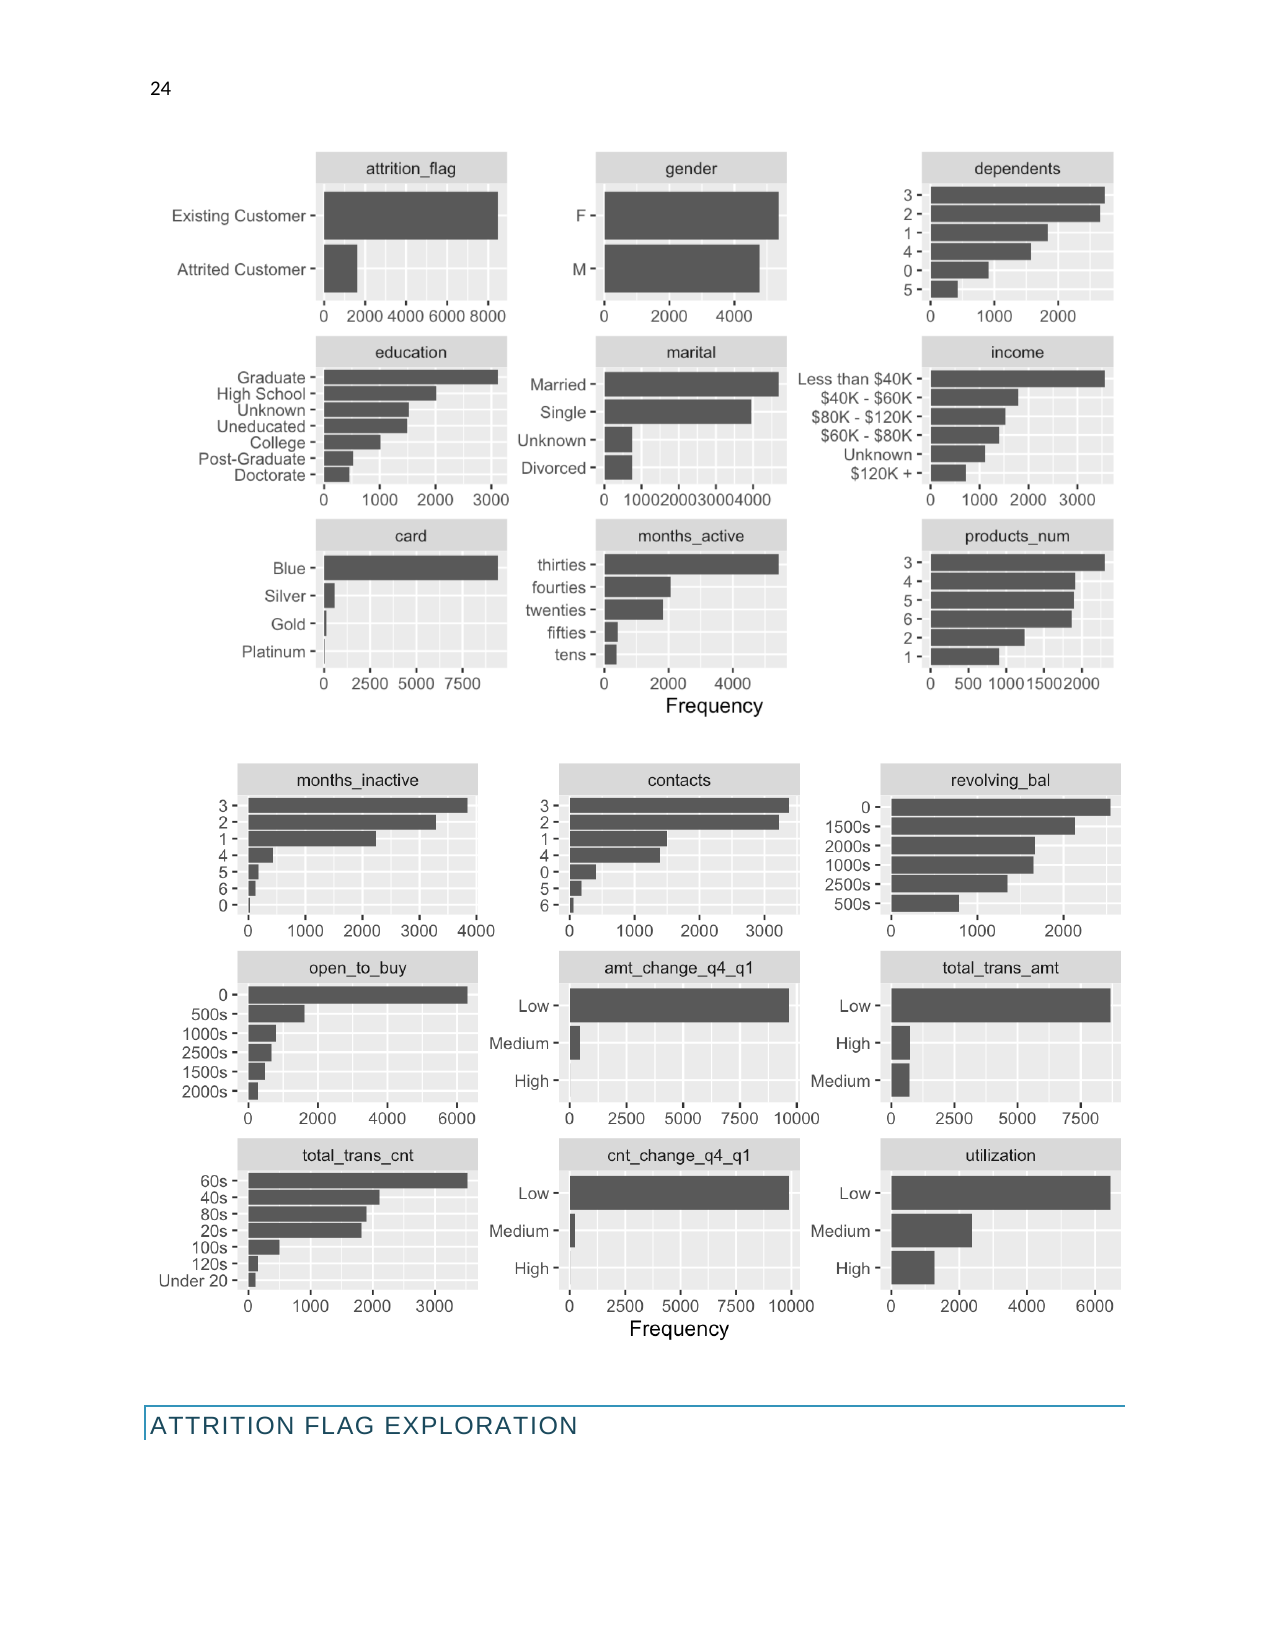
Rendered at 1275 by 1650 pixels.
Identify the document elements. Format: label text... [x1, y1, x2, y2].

picture [150, 753, 1125, 1349]
picture [150, 150, 1125, 726]
subtitle Attrition Flag Exploration [146, 1407, 1125, 1440]
